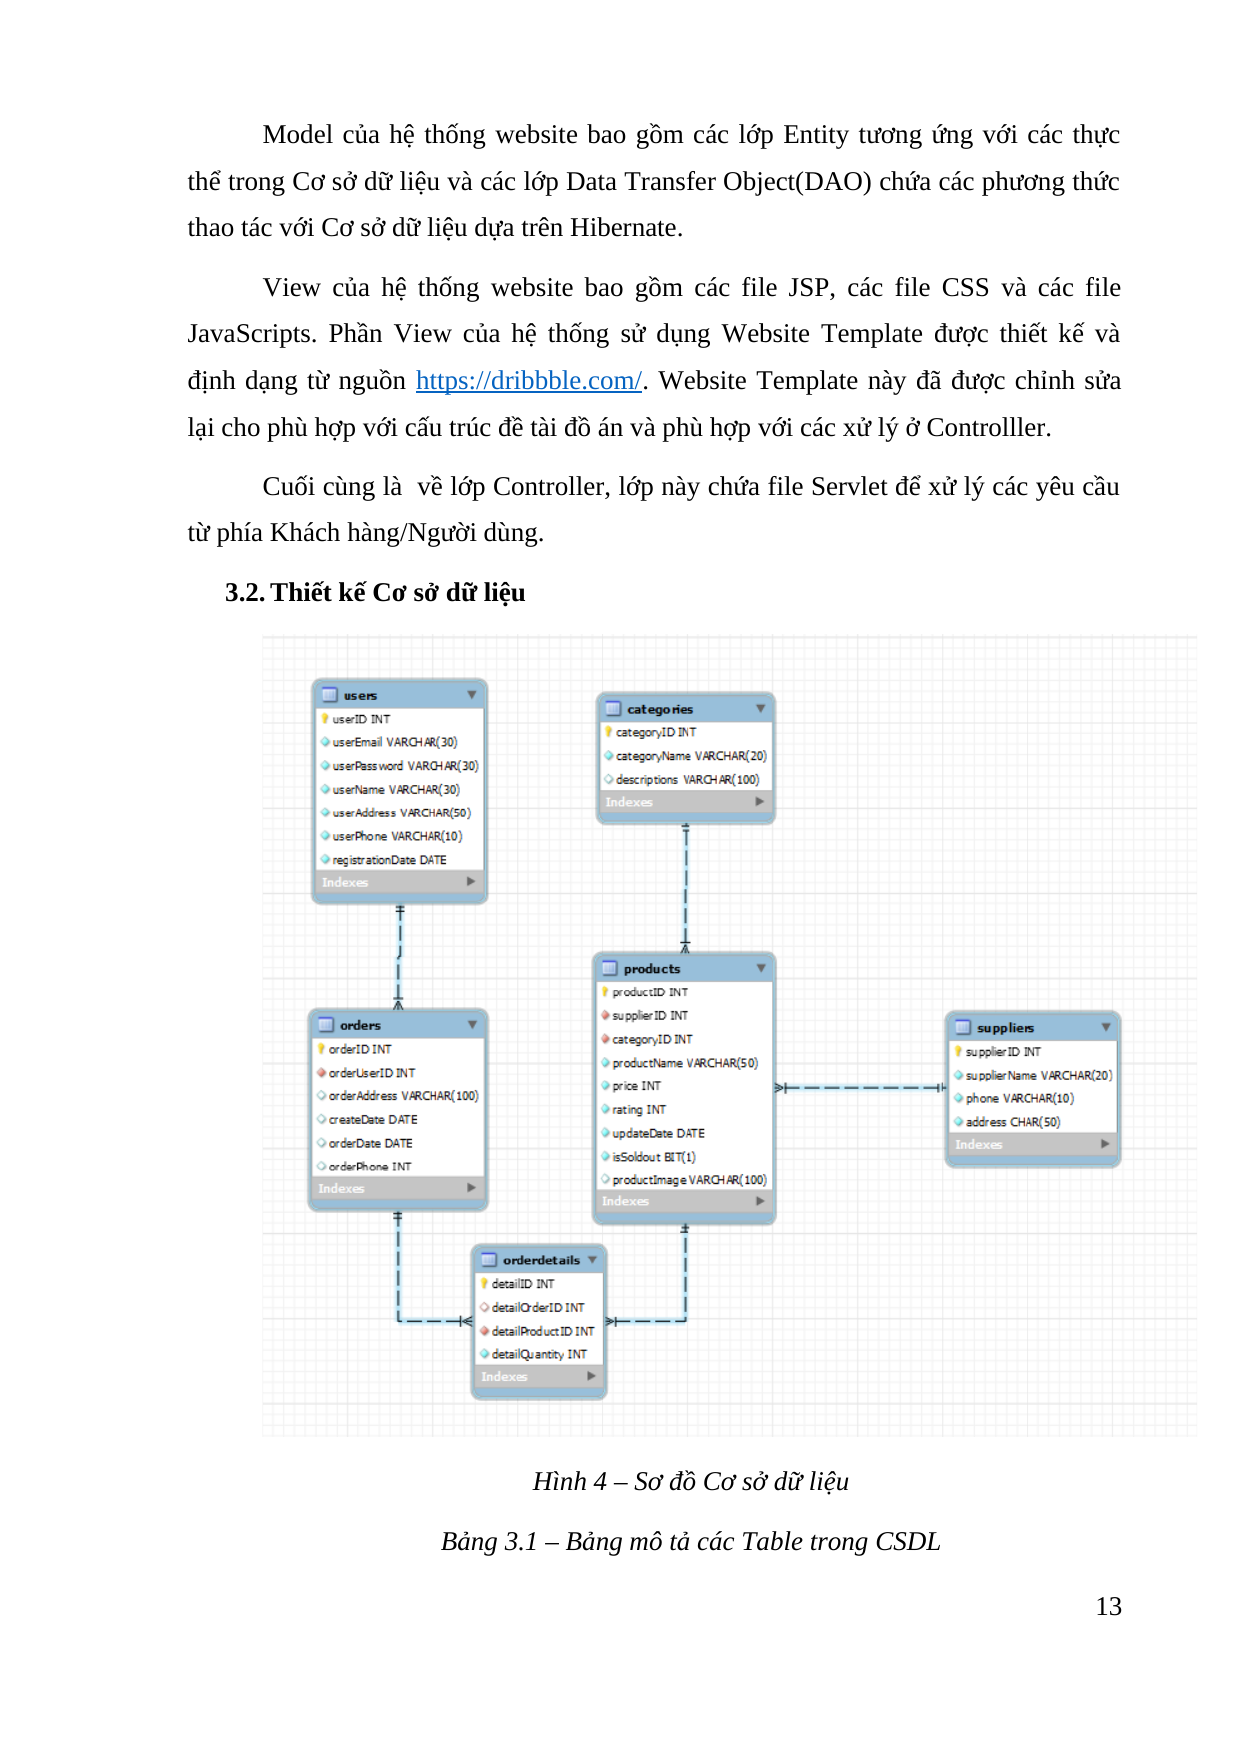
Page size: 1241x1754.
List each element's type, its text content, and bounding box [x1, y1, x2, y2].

text Model của hệ thống website bao gồm các lớp Entity tương ứng với các thực thể trong Cơ sở dữ liệu và các lớp Data Transfer Object(DAO) chứa các phương thức thao tác với Cơ sở dữ liệu dựa trên Hibernate. [187, 118, 1122, 243]
picture [262, 634, 1198, 1437]
text Bảng 3.1 – Bảng mô tả các Table trong CSDL [262, 1524, 1122, 1556]
text View của hệ thống website bao gồm các file JSP, các file CSS và các file JavaScripts. Phần View của hệ thống sử dụng Website Template được thiết kế và định dạng từ nguồn https://dribbble.com/. Website Template này đã được chỉnh sửa lại cho phù hợp với cấu trúc đề tài đồ án và phù hợp với các xử lý ở Controlller. [187, 271, 1122, 442]
text Cuối cùng là về lớp Controller, lớp này chứa file Servlet để xử lý các yêu cầu từ phía Khách hàng/Người dùng. [187, 470, 1122, 548]
text Hình 4 – Sơ đồ Cơ sở dữ liệu [262, 1465, 1122, 1497]
list Thiết kế Cơ sở dữ liệu [225, 576, 1122, 607]
